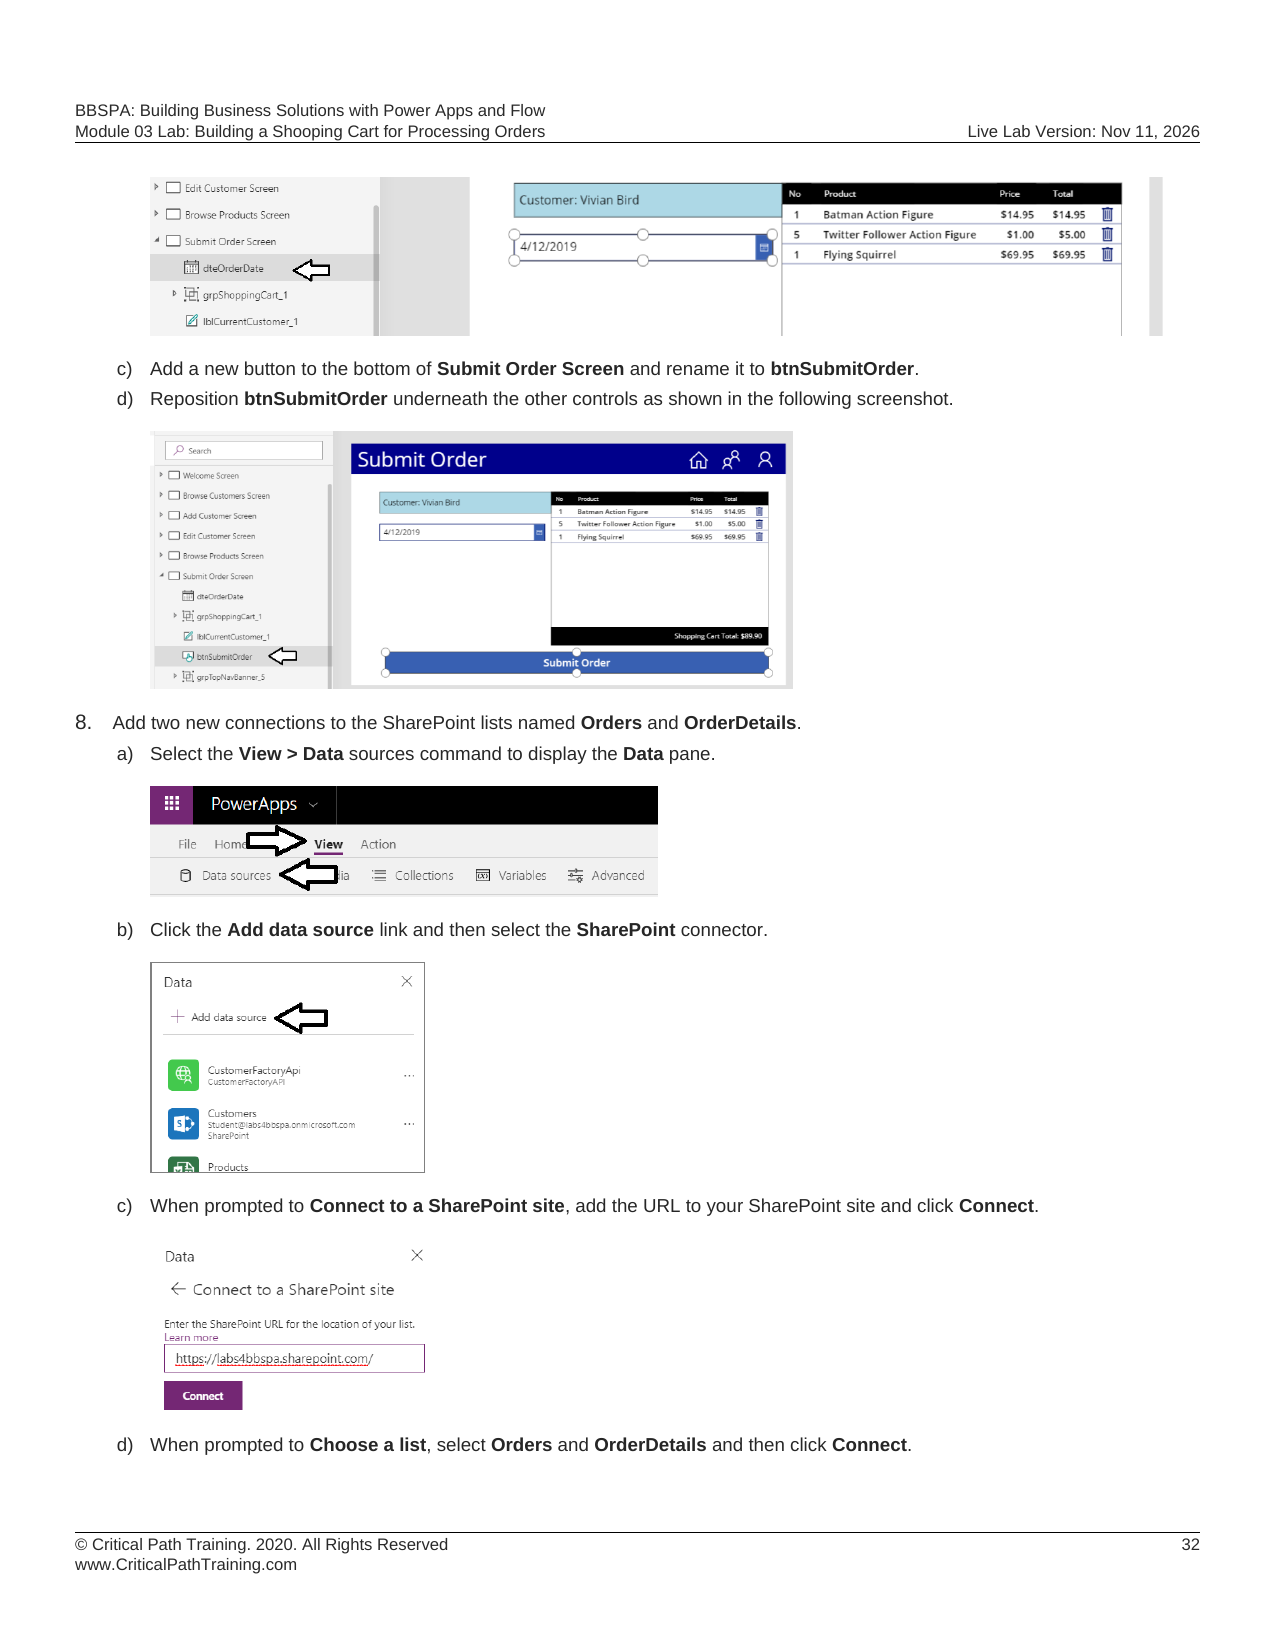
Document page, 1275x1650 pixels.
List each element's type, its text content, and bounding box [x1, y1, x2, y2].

picture [150, 177, 1163, 336]
picture [150, 431, 793, 689]
picture [152, 963, 424, 1172]
picture [150, 1238, 435, 1412]
text When prompted to Connect to a SharePoint site, add the URL to your SharePoint site and click Connect. [117, 1195, 1200, 1216]
text Add a new button to the bottom of Submit Order Screen and rename it to btnSubmitOrder. [117, 358, 1200, 379]
text When prompted to Choose a list, select Orders and OrderDetails and then click Connect. [117, 1434, 1200, 1455]
text Add two new connections to the SharePoint lists named Orders and OrderDetails. [75, 710, 1200, 734]
text Reposition btnSubmitOrder underneath the other controls as shown in the following screenshot. [117, 388, 1200, 409]
text Select the View > Data sources command to display the Data pane. [117, 742, 1200, 764]
picture [150, 786, 658, 897]
text Click the Add data source link and then select the SharePoint connector. [117, 918, 1200, 940]
